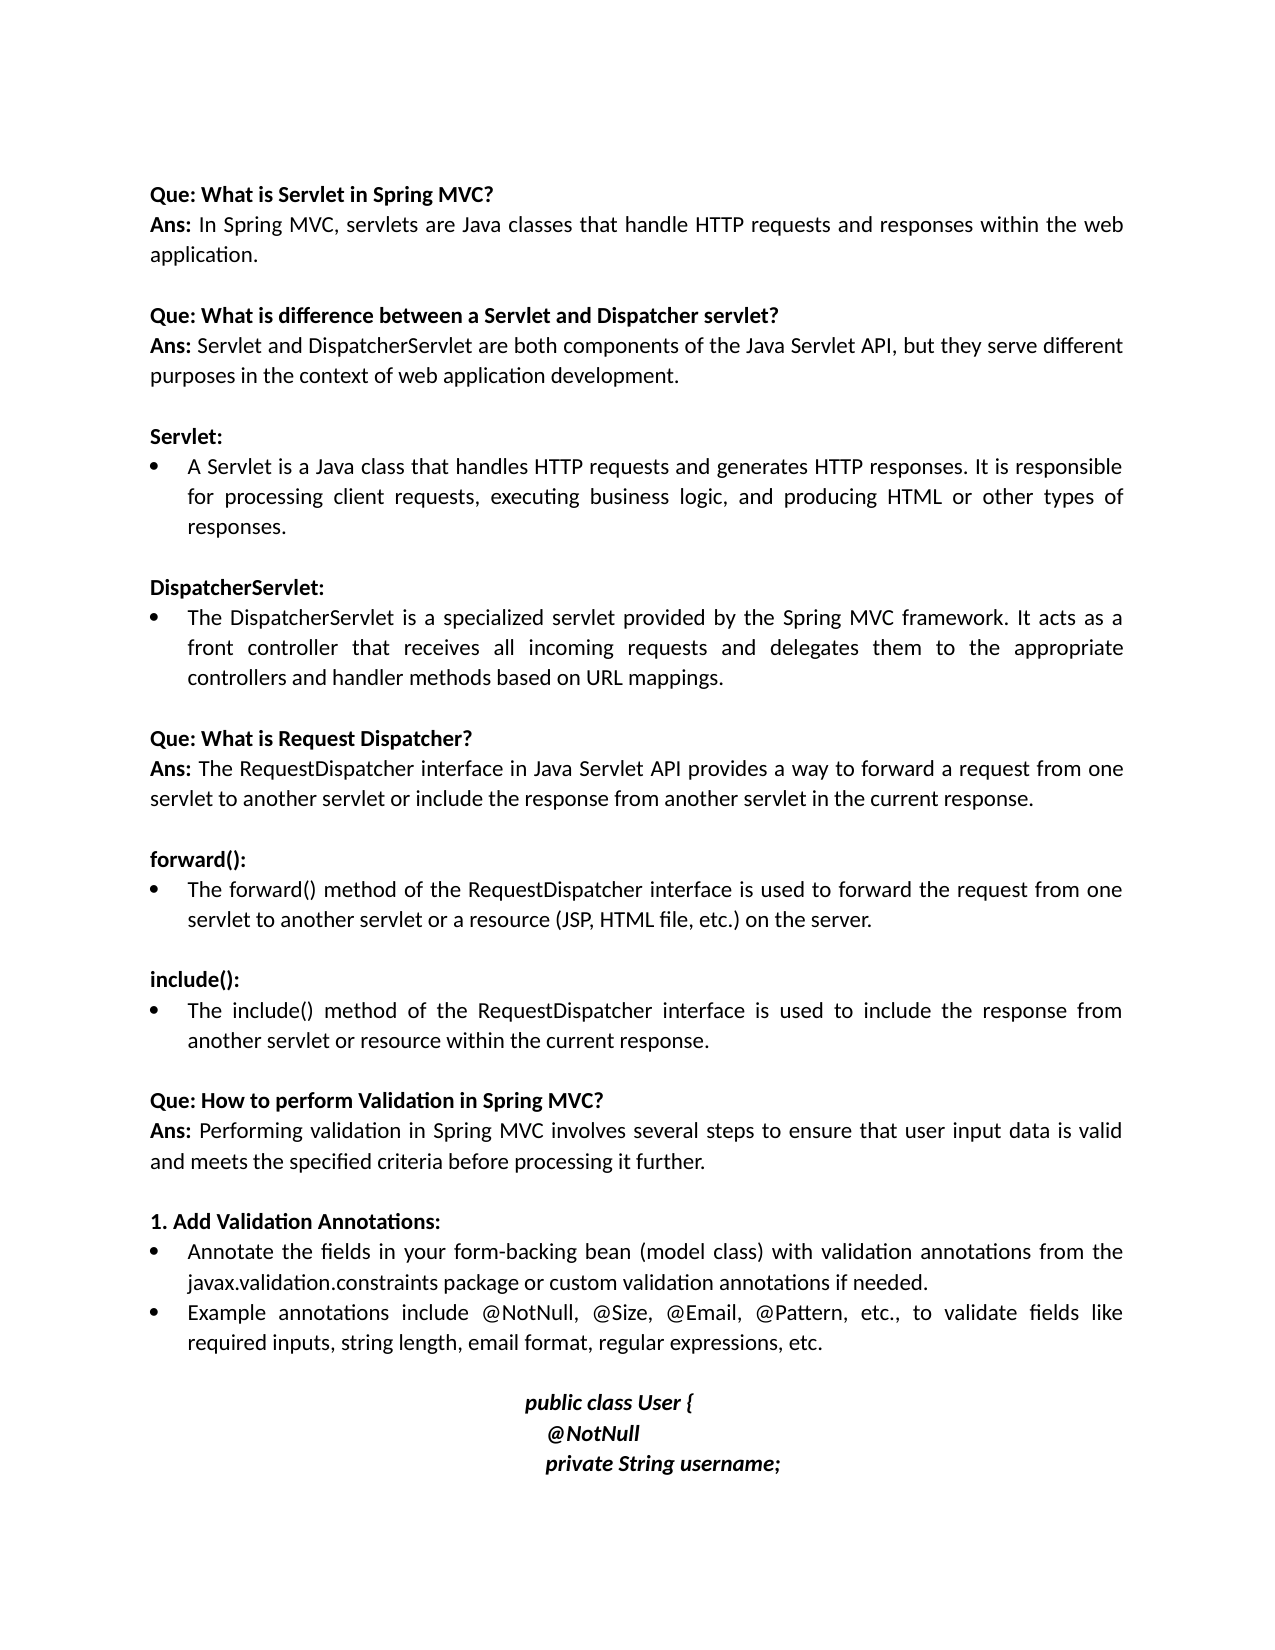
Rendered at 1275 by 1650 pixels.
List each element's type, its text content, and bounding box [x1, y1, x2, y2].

list public class User { [525, 1388, 1125, 1417]
list Annotate the fields in your form-backing bean (model class) with validation annotations from the javax.validation.constraints package or custom validation annotations if needed. [150, 1237, 1125, 1296]
list The include() method of the RequestDispatcher interface is used to include the response from another servlet or resource within the current response. [150, 996, 1125, 1054]
list Que: What is difference between a Servlet and Dispatcher servlet? [150, 301, 1125, 329]
list Ans: Servlet and DispatcherServlet are both components of the Java Servlet API, but they serve different purposes in the context of web application development. [150, 331, 1125, 389]
list Que: What is Request Dispatcher? [150, 724, 1125, 752]
list 1. Add Validation Annotations: [150, 1207, 1125, 1235]
list @NotNull [525, 1419, 1125, 1447]
list Ans: Performing validation in Spring MVC involves several steps to ensure that user input data is valid and meets the specified criteria before processing it further. [150, 1117, 1125, 1175]
list Servlet: [150, 422, 1125, 450]
list A Servlet is a Java class that handles HTTP requests and generates HTTP responses. It is responsible for processing client requests, executing business logic, and producing HTML or other types of responses. [150, 452, 1125, 541]
list forward(): [150, 845, 1125, 873]
list private String username; [525, 1449, 1125, 1477]
list Que: How to perform Validation in Spring MVC? [150, 1086, 1125, 1114]
list DispatcherServlet: [150, 573, 1125, 601]
list The DispatcherServlet is a specialized servlet provided by the Spring MVC framework. It acts as a front controller that receives all incoming requests and delegates them to the appropriate controllers and handler methods based on URL mappings. [150, 603, 1125, 692]
list include(): [150, 966, 1125, 994]
list Example annotations include @NotNull, @Size, @Email, @Pattern, etc., to validate fields like required inputs, string length, email format, regular expressions, etc. [150, 1298, 1125, 1356]
list Ans: In Spring MVC, servlets are Java classes that handle HTTP requests and responses within the web application. [150, 210, 1125, 269]
list Ans: The RequestDispatcher interface in Java Servlet API provides a way to forward a request from one servlet to another servlet or include the response from another servlet in the current response. [150, 754, 1125, 812]
list The forward() method of the RequestDispatcher interface is used to forward the request from one servlet to another servlet or a resource (JSP, HTML file, etc.) on the server. [150, 875, 1125, 933]
list Que: What is Servlet in Spring MVC? [150, 180, 1125, 208]
